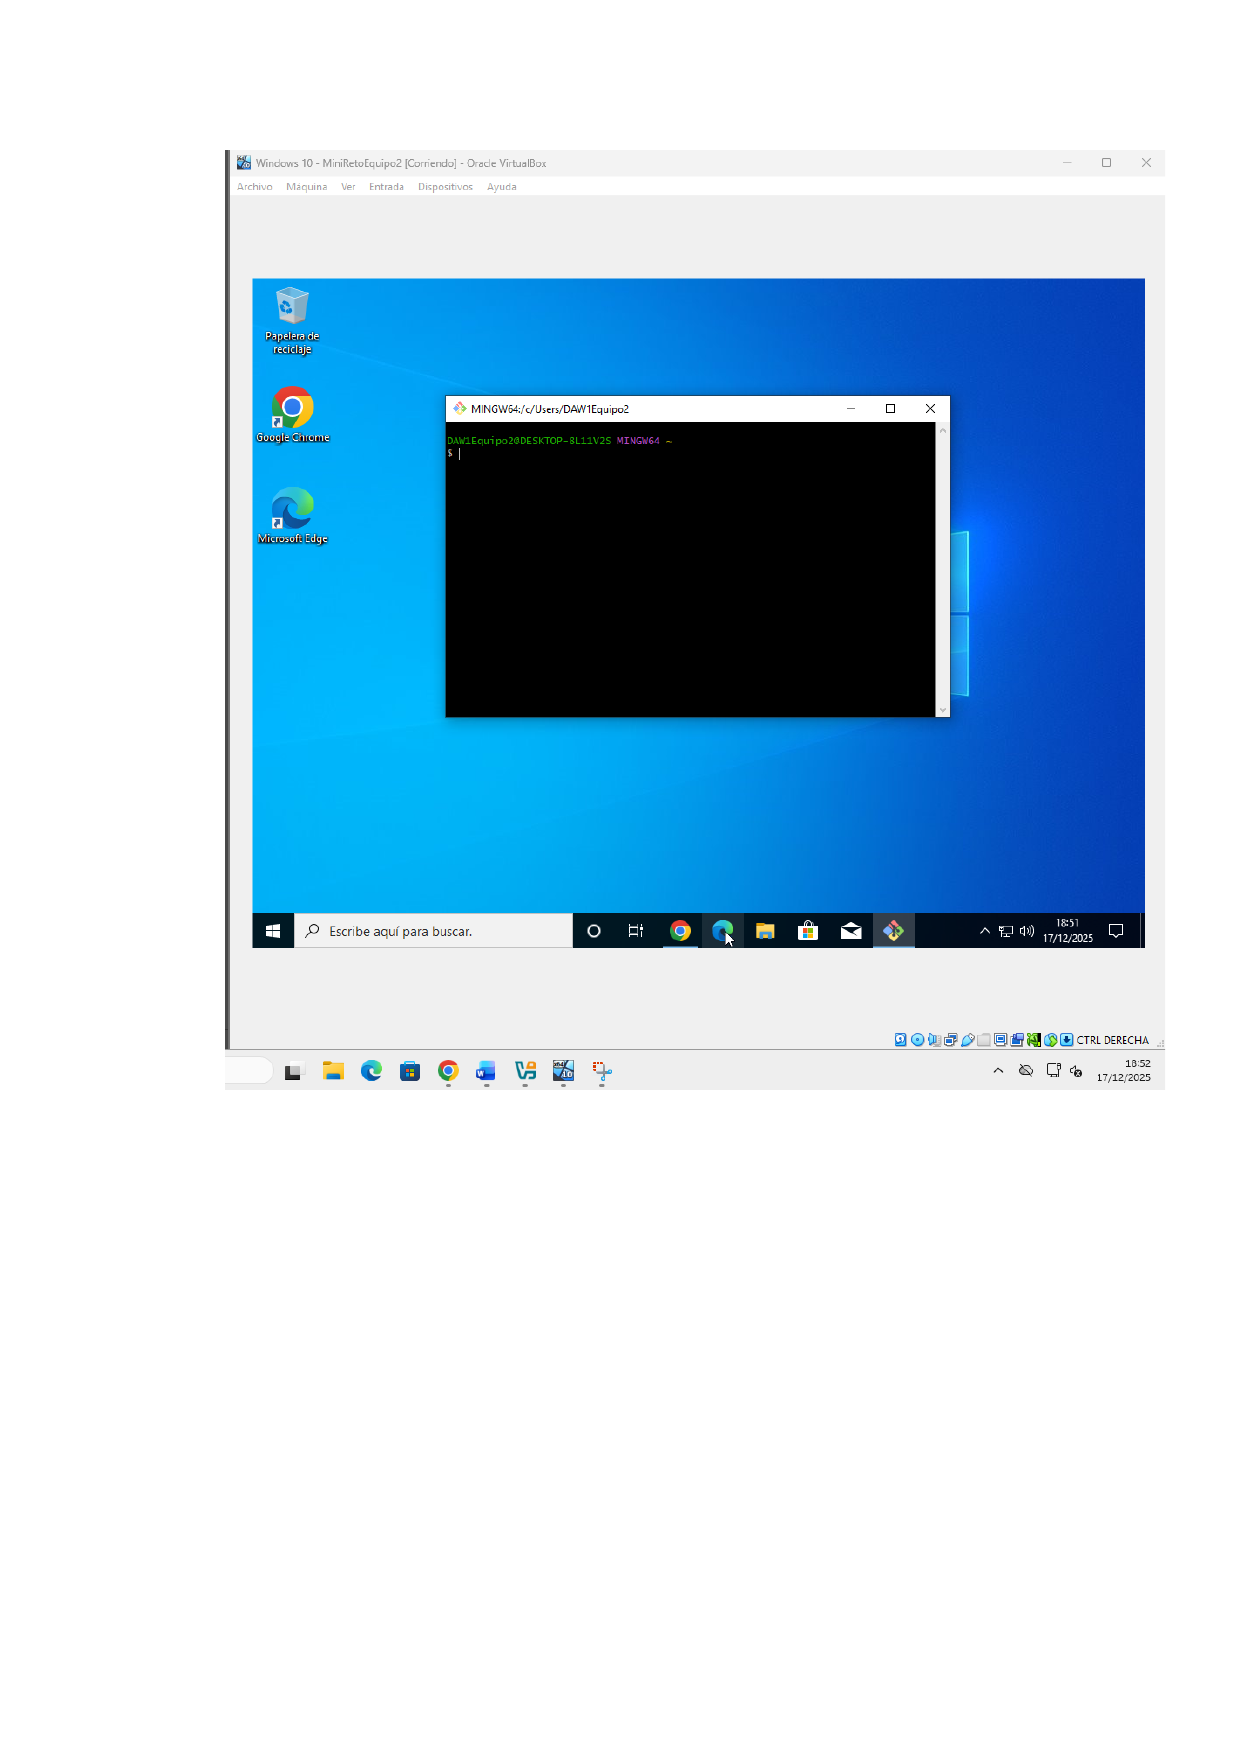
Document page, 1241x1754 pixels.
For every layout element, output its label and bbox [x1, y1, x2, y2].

picture [225, 150, 1166, 1090]
